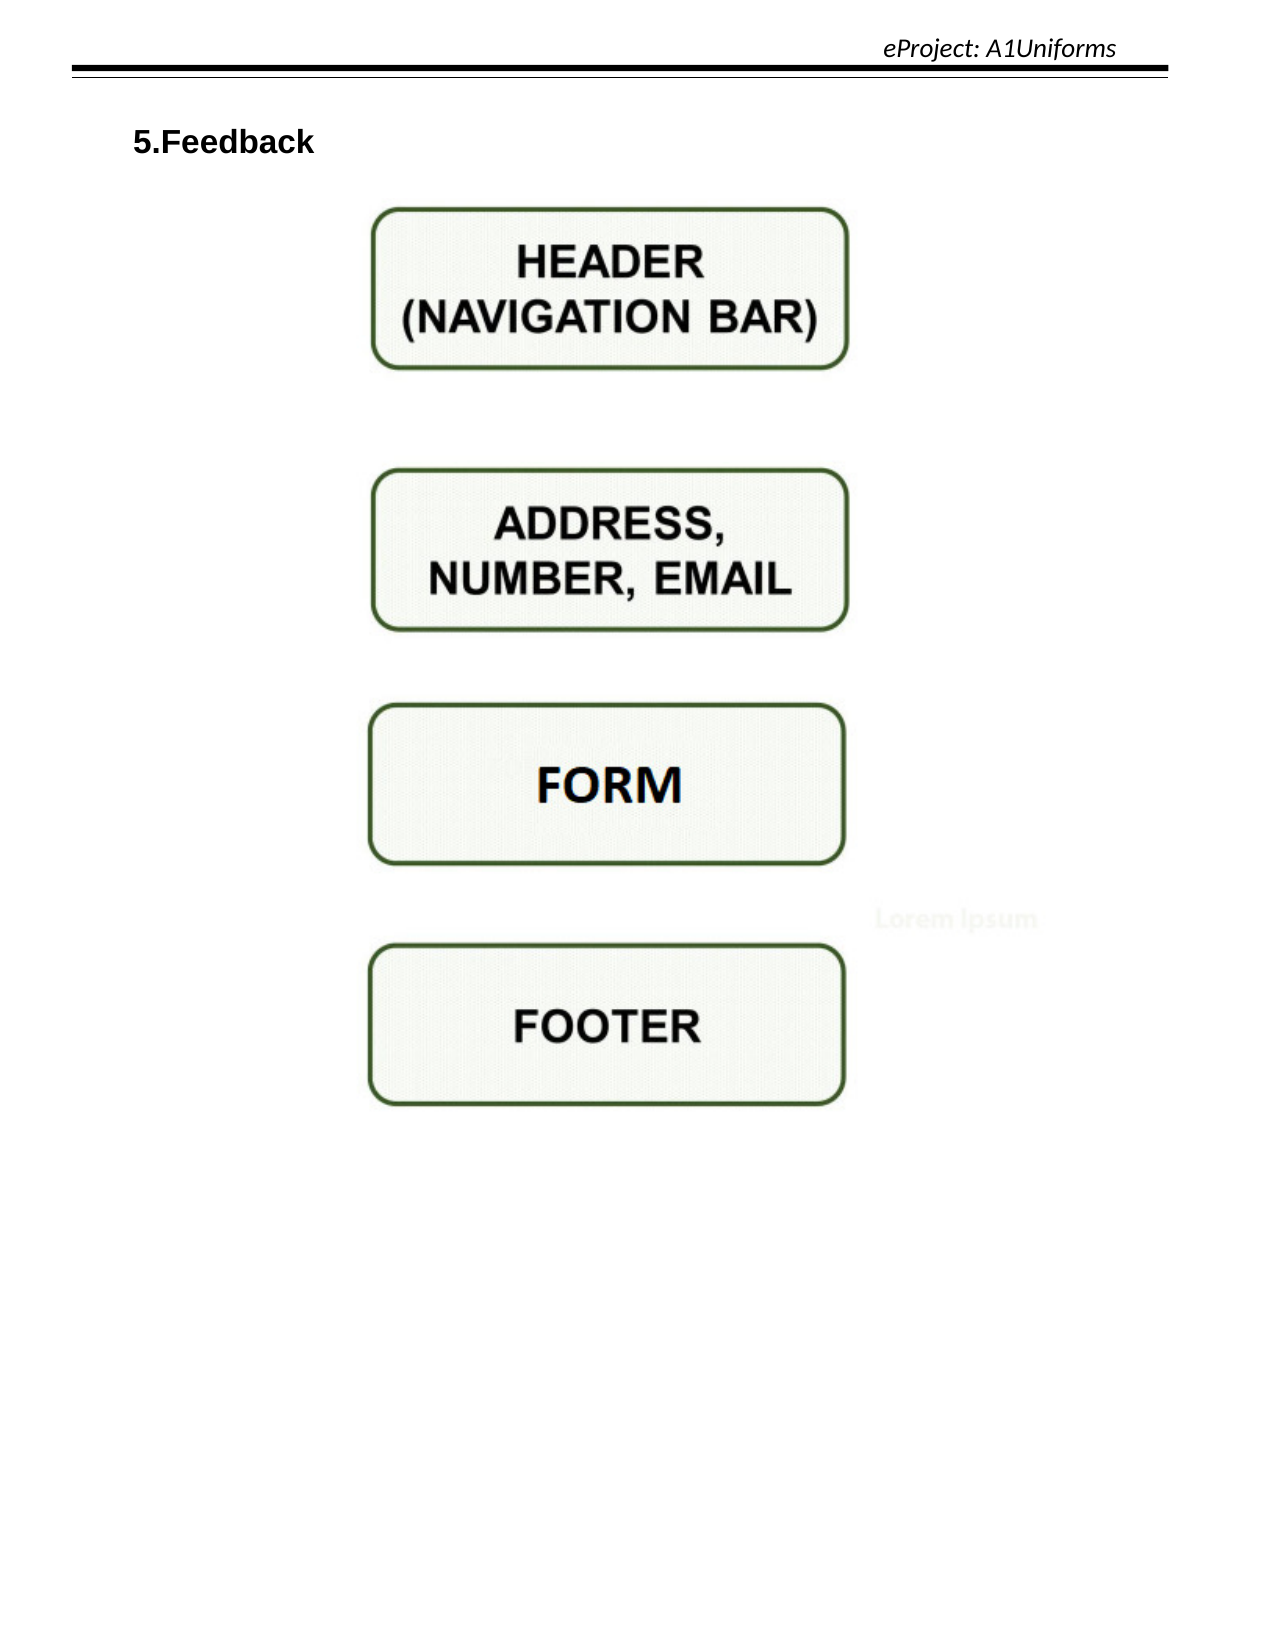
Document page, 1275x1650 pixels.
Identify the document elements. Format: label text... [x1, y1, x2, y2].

text 5.Feedback [133, 122, 1211, 160]
picture [132, 198, 1083, 1180]
